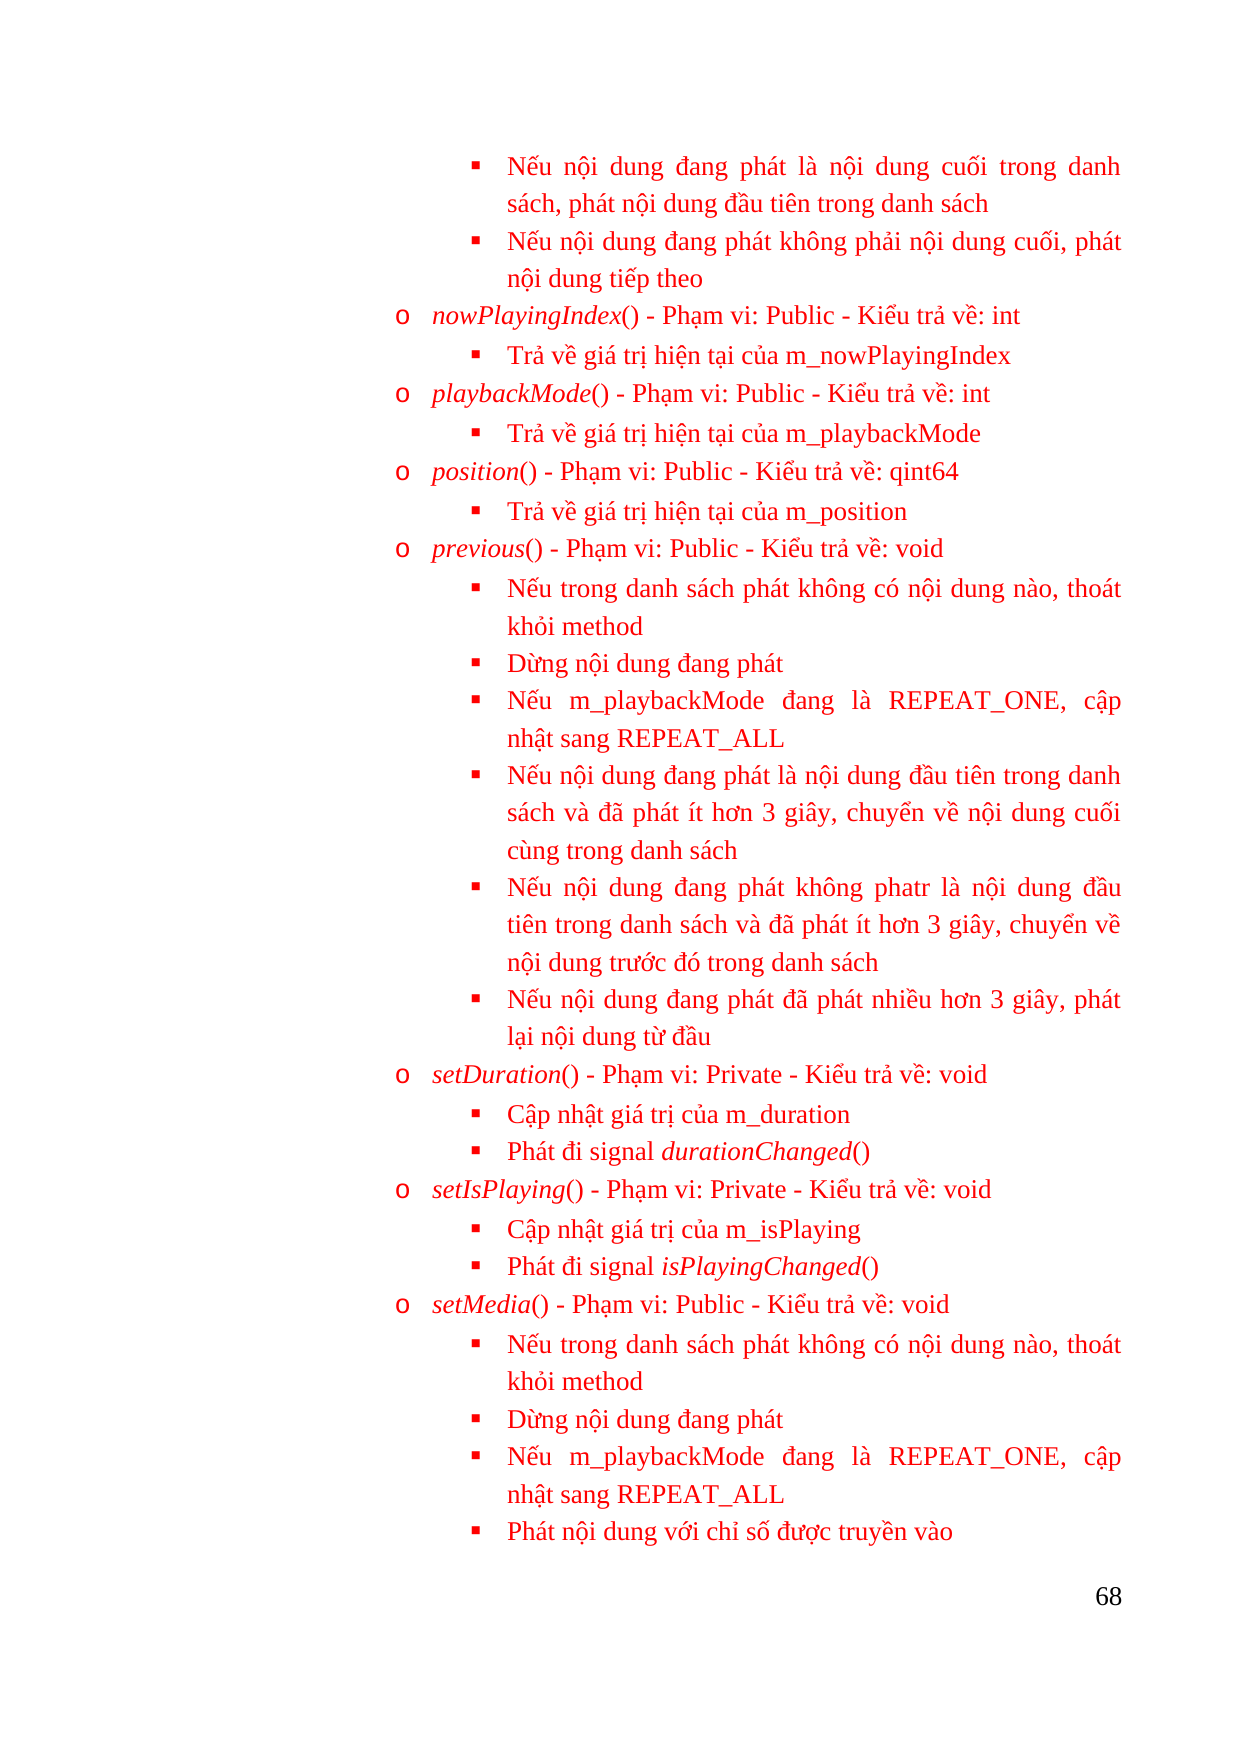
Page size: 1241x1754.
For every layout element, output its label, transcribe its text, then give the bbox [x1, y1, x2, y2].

list Trả về giá trị hiện tại của m_position [469, 495, 1122, 526]
list Dừng nội dung đang phát [469, 647, 1122, 678]
list Trả về giá trị hiện tại của m_playbackMode [469, 417, 1122, 448]
list Nếu m_playbackMode đang là REPEAT_ONE, cập nhật sang REPEAT_ALL [469, 684, 1122, 753]
list Dừng nội dung đang phát [469, 1403, 1122, 1434]
list Nếu m_playbackMode đang là REPEAT_ONE, cập nhật sang REPEAT_ALL [469, 1440, 1122, 1509]
list Nếu nội dung đang phát là nội dung đầu tiên trong danh sách và đã phát ít hơn 3 giây, chuyển về nội dung cuối cùng trong danh sách [469, 759, 1122, 865]
list Phát đi signal durationChanged() [469, 1135, 1122, 1167]
list Phát đi signal isPlayingChanged() [469, 1251, 1122, 1282]
list Nếu nội dung đang phát không phải nội dung cuối, phát nội dung tiếp theo [469, 225, 1122, 293]
list Nếu nội dung đang phát đã phát nhiều hơn 3 giây, phát lại nội dung từ đầu [469, 983, 1122, 1052]
list position() - Phạm vi: Public - Kiểu trả về: qint64 [394, 454, 1122, 488]
list setMedia() - Phạm vi: Public - Kiểu trả về: void [394, 1288, 1122, 1321]
list nowPlayingIndex() - Phạm vi: Public - Kiểu trả về: int [394, 299, 1122, 333]
list Nếu trong danh sách phát không có nội dung nào, thoát khỏi method [469, 1328, 1122, 1397]
list Cập nhật giá trị của m_isPlaying [469, 1213, 1122, 1244]
list Nếu nội dung đang phát không phatr là nội dung đầu tiên trong danh sách và đã phát ít hơn 3 giây, chuyển về nội dung trước đó trong danh sách [469, 871, 1122, 977]
list Nếu trong danh sách phát không có nội dung nào, thoát khỏi method [469, 572, 1122, 641]
list playbackMode() - Phạm vi: Public - Kiểu trả về: int [394, 377, 1122, 410]
list setDuration() - Phạm vi: Private - Kiểu trả về: void [394, 1058, 1122, 1091]
list setIsPlaying() - Phạm vi: Private - Kiểu trả về: void [394, 1173, 1122, 1206]
list Trả về giá trị hiện tại của m_nowPlayingIndex [469, 339, 1122, 371]
list Nếu nội dung đang phát là nội dung cuối trong danh sách, phát nội dung đầu tiên trong danh sách [469, 150, 1122, 218]
list previous() - Phạm vi: Public - Kiểu trả về: void [394, 532, 1122, 566]
list Cập nhật giá trị của m_duration [469, 1098, 1122, 1129]
list Phát nội dung với chỉ số được truyền vào [469, 1515, 1122, 1546]
